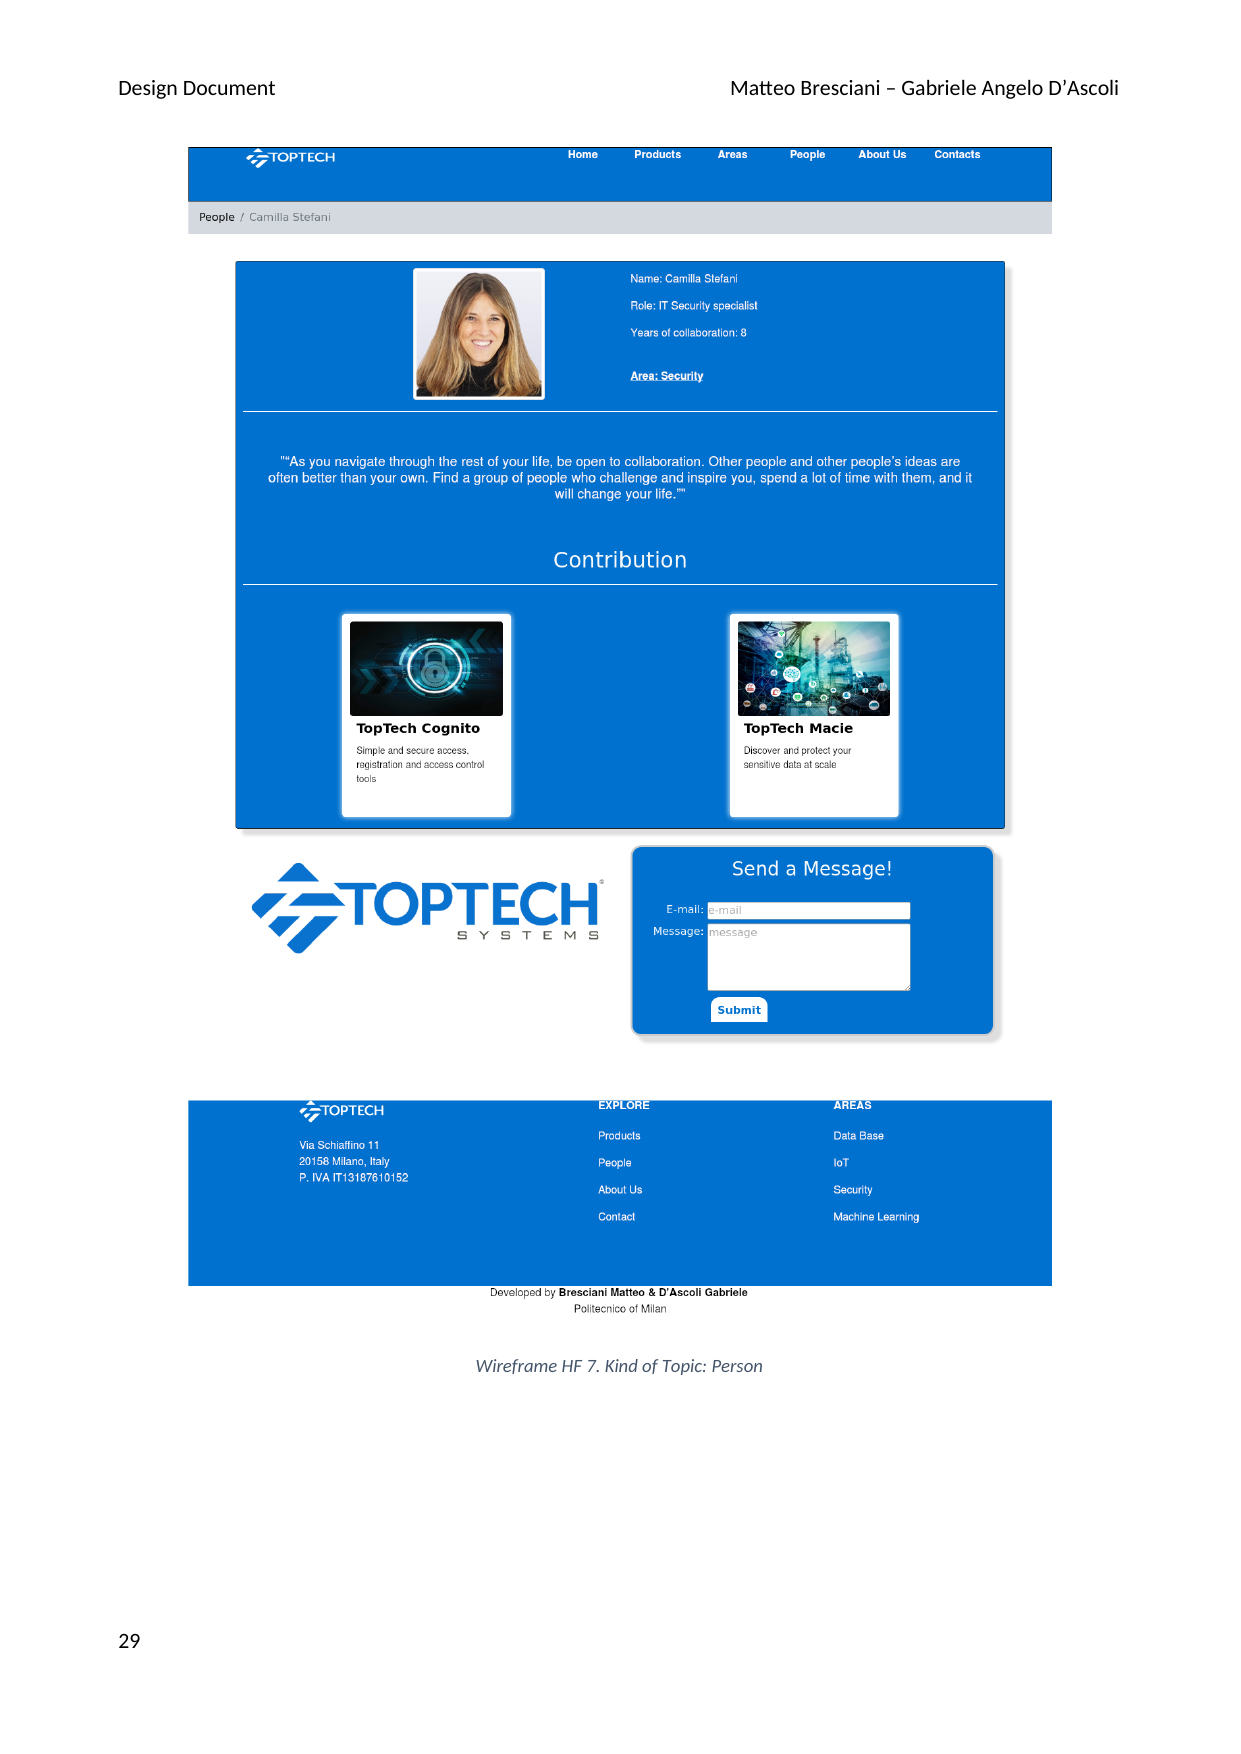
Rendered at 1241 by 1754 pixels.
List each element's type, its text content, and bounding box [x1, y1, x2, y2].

picture [188, 147, 1052, 1329]
text Wireframe HF 7. Kind of Topic: Person [118, 1354, 1122, 1377]
